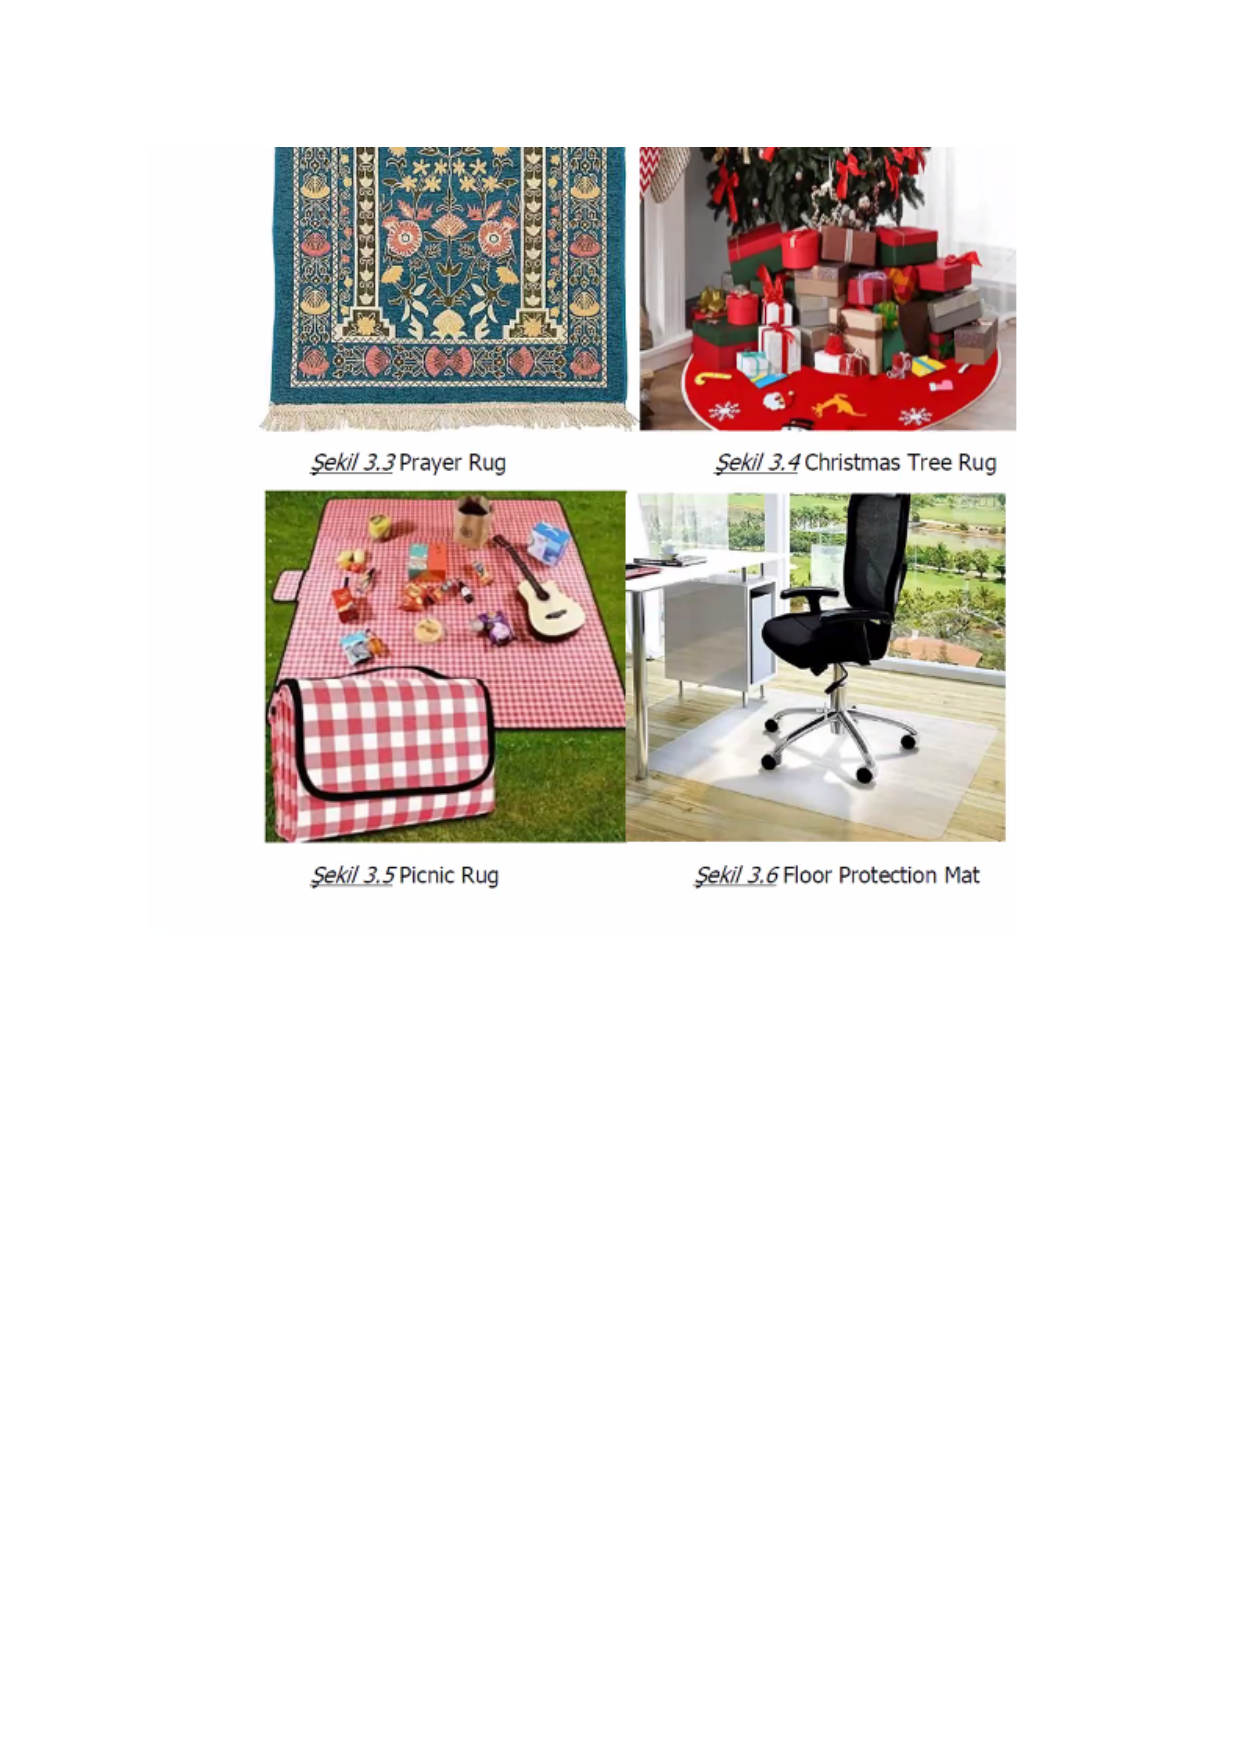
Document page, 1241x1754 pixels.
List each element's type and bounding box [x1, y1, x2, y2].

picture [147, 147, 1017, 936]
